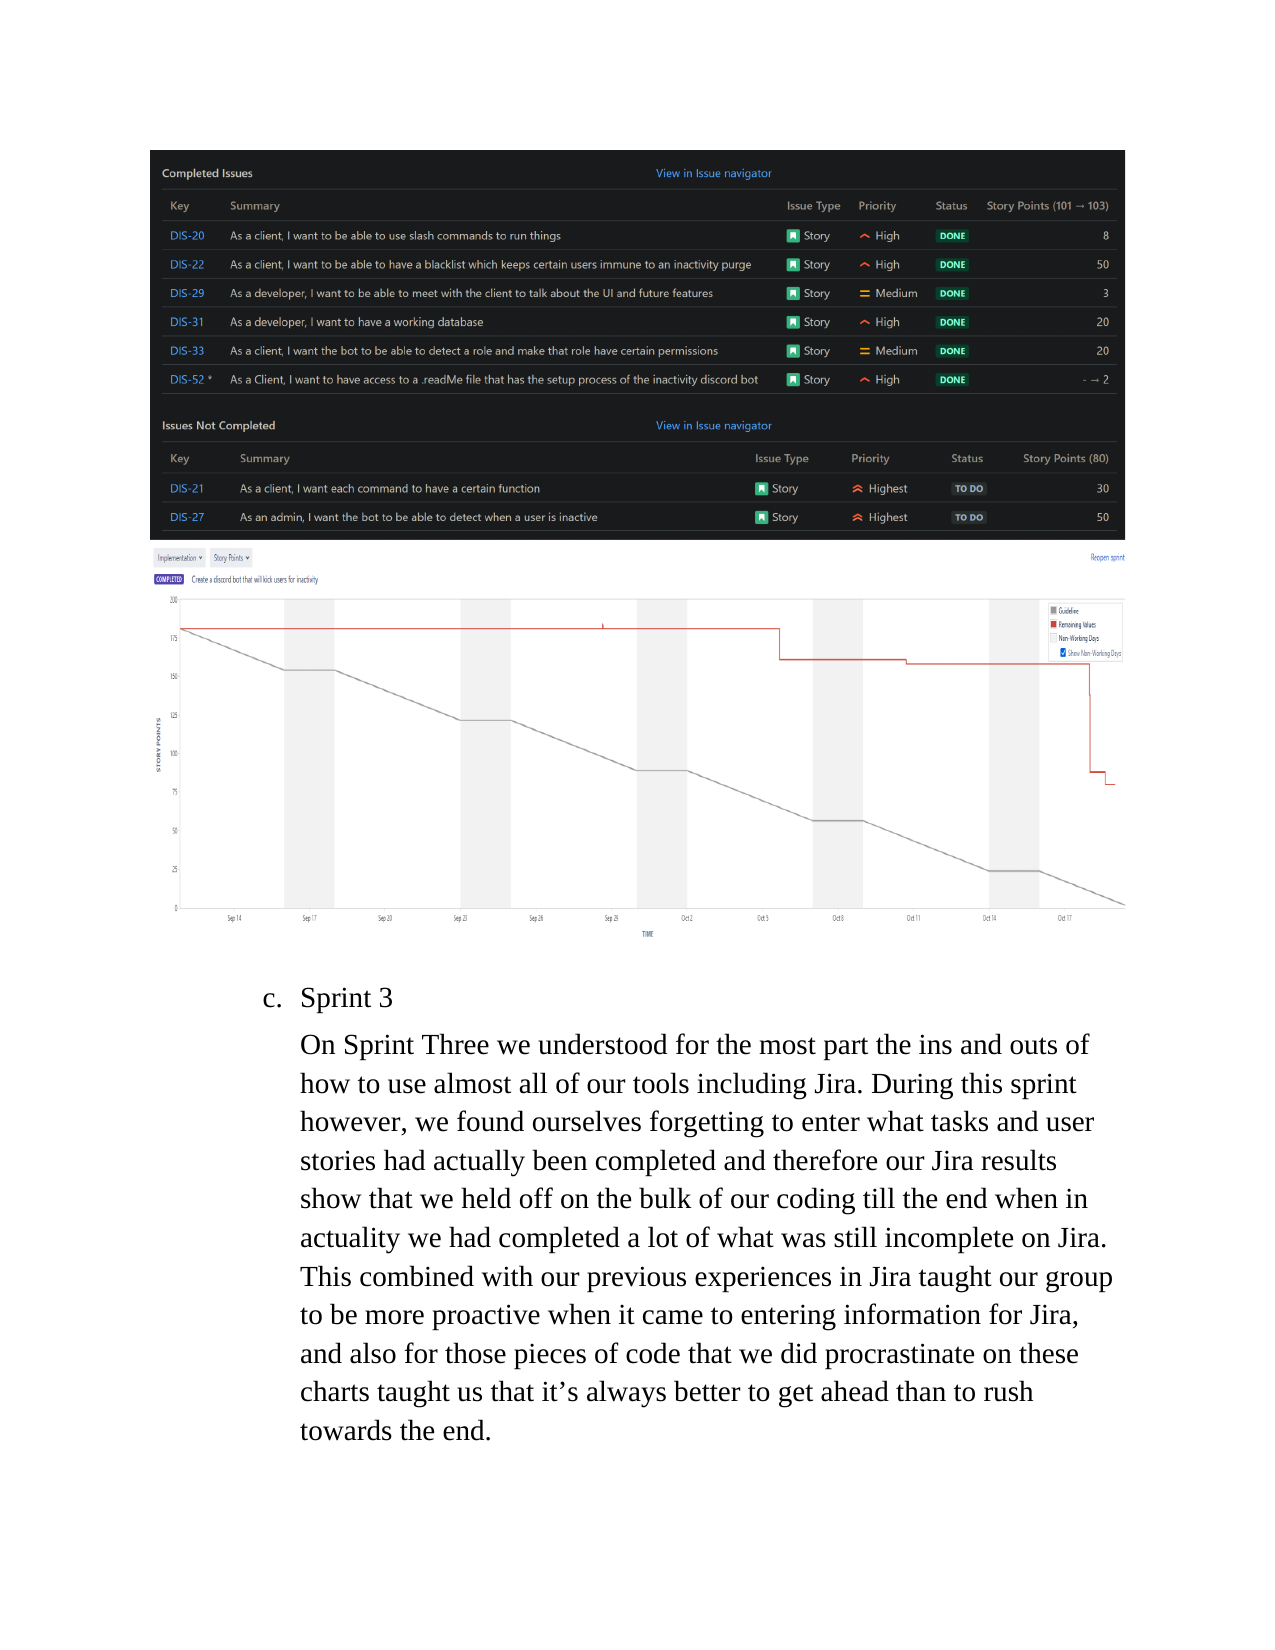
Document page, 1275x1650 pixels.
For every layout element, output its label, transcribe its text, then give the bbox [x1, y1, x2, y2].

subtitle Sprint 3 [262, 981, 1125, 1014]
picture [150, 150, 1125, 540]
picture [150, 543, 1125, 944]
text On Sprint Three we understood for the most part the ins and outs of how to use almost all of our tools including Jira. During this sprint however, we found ourselves forgetting to enter what tasks and user stories had actually been completed and therefore our Jira results show that we held off on the bulk of our coding till the end when in actuality we had completed a lot of what was still incomplete on Jira. This combined with our previous experiences in Jira taught our group to be more proactive when it came to entering information for Jira, and also for those pieces of code that we did procrastinate on these charts taught us that it’s always better to get ahead than to rush towards the end. [300, 1027, 1125, 1446]
